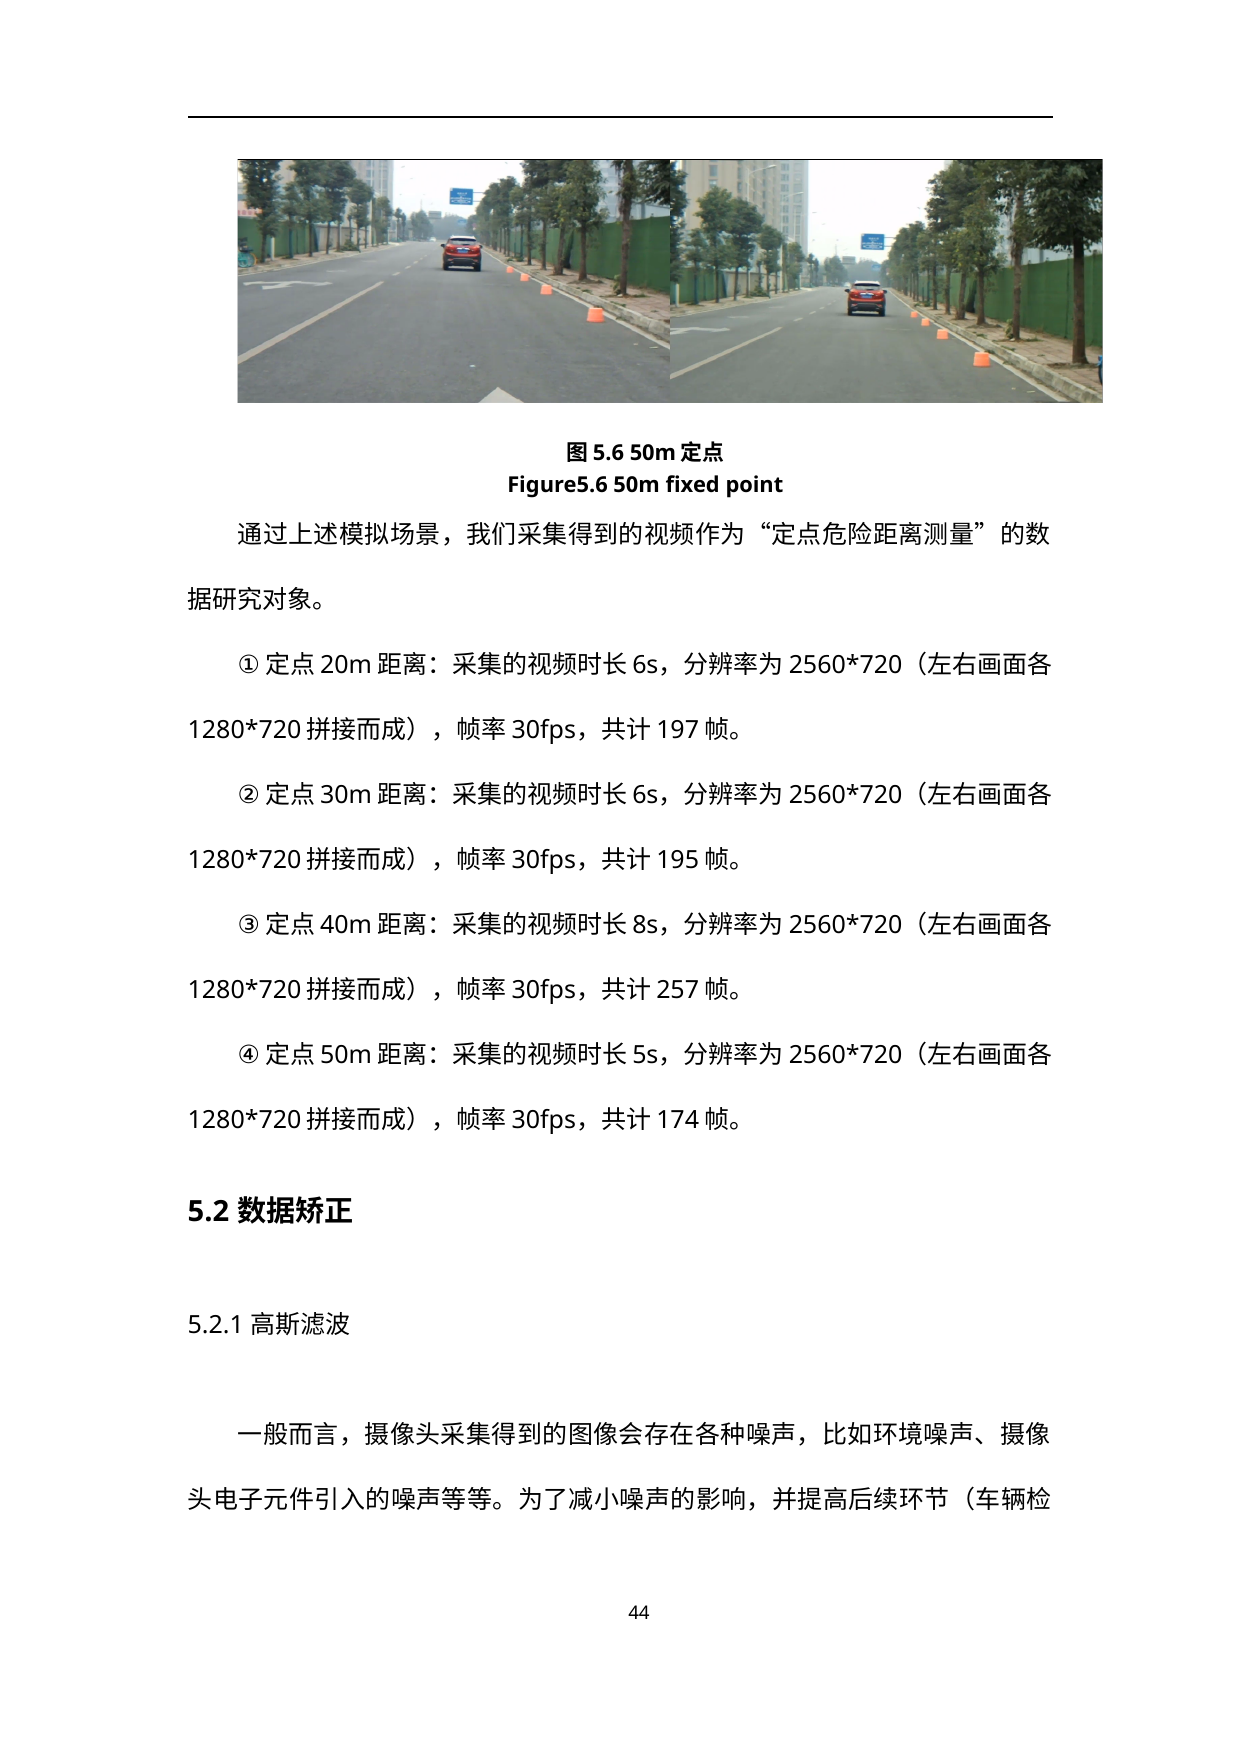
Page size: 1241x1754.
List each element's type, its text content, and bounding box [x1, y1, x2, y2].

list 通过上述模拟场景，我们采集得到的视频作为“定点危险距离测量”的数据研究对象。 [187, 500, 1053, 630]
subtitle 5.2.1 高斯滤波 [187, 1290, 1053, 1355]
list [187, 1400, 1053, 1530]
list ④定点50m距离：采集的视频时长5s，分辨率为2560*720（左右画面各1280*720拼接而成），帧率30fps，共计174帧。 [187, 1020, 1053, 1150]
list ②定点30m距离：采集的视频时长6s，分辨率为2560*720（左右画面各1280*720拼接而成），帧率30fps，共计195帧。 [187, 760, 1053, 890]
subtitle 5.2 数据矫正 [187, 1177, 1053, 1242]
list ③定点40m距离：采集的视频时长8s，分辨率为2560*720（左右画面各1280*720拼接而成），帧率30fps，共计257帧。 [187, 890, 1053, 1020]
text Figure5.6 50m fixed point [187, 467, 1053, 500]
picture [237, 159, 1103, 403]
list ①定点20m距离：采集的视频时长6s，分辨率为2560*720（左右画面各1280*720拼接而成），帧率30fps，共计197帧。 [187, 630, 1053, 760]
text 图5.6 50m定点 [187, 435, 1053, 467]
